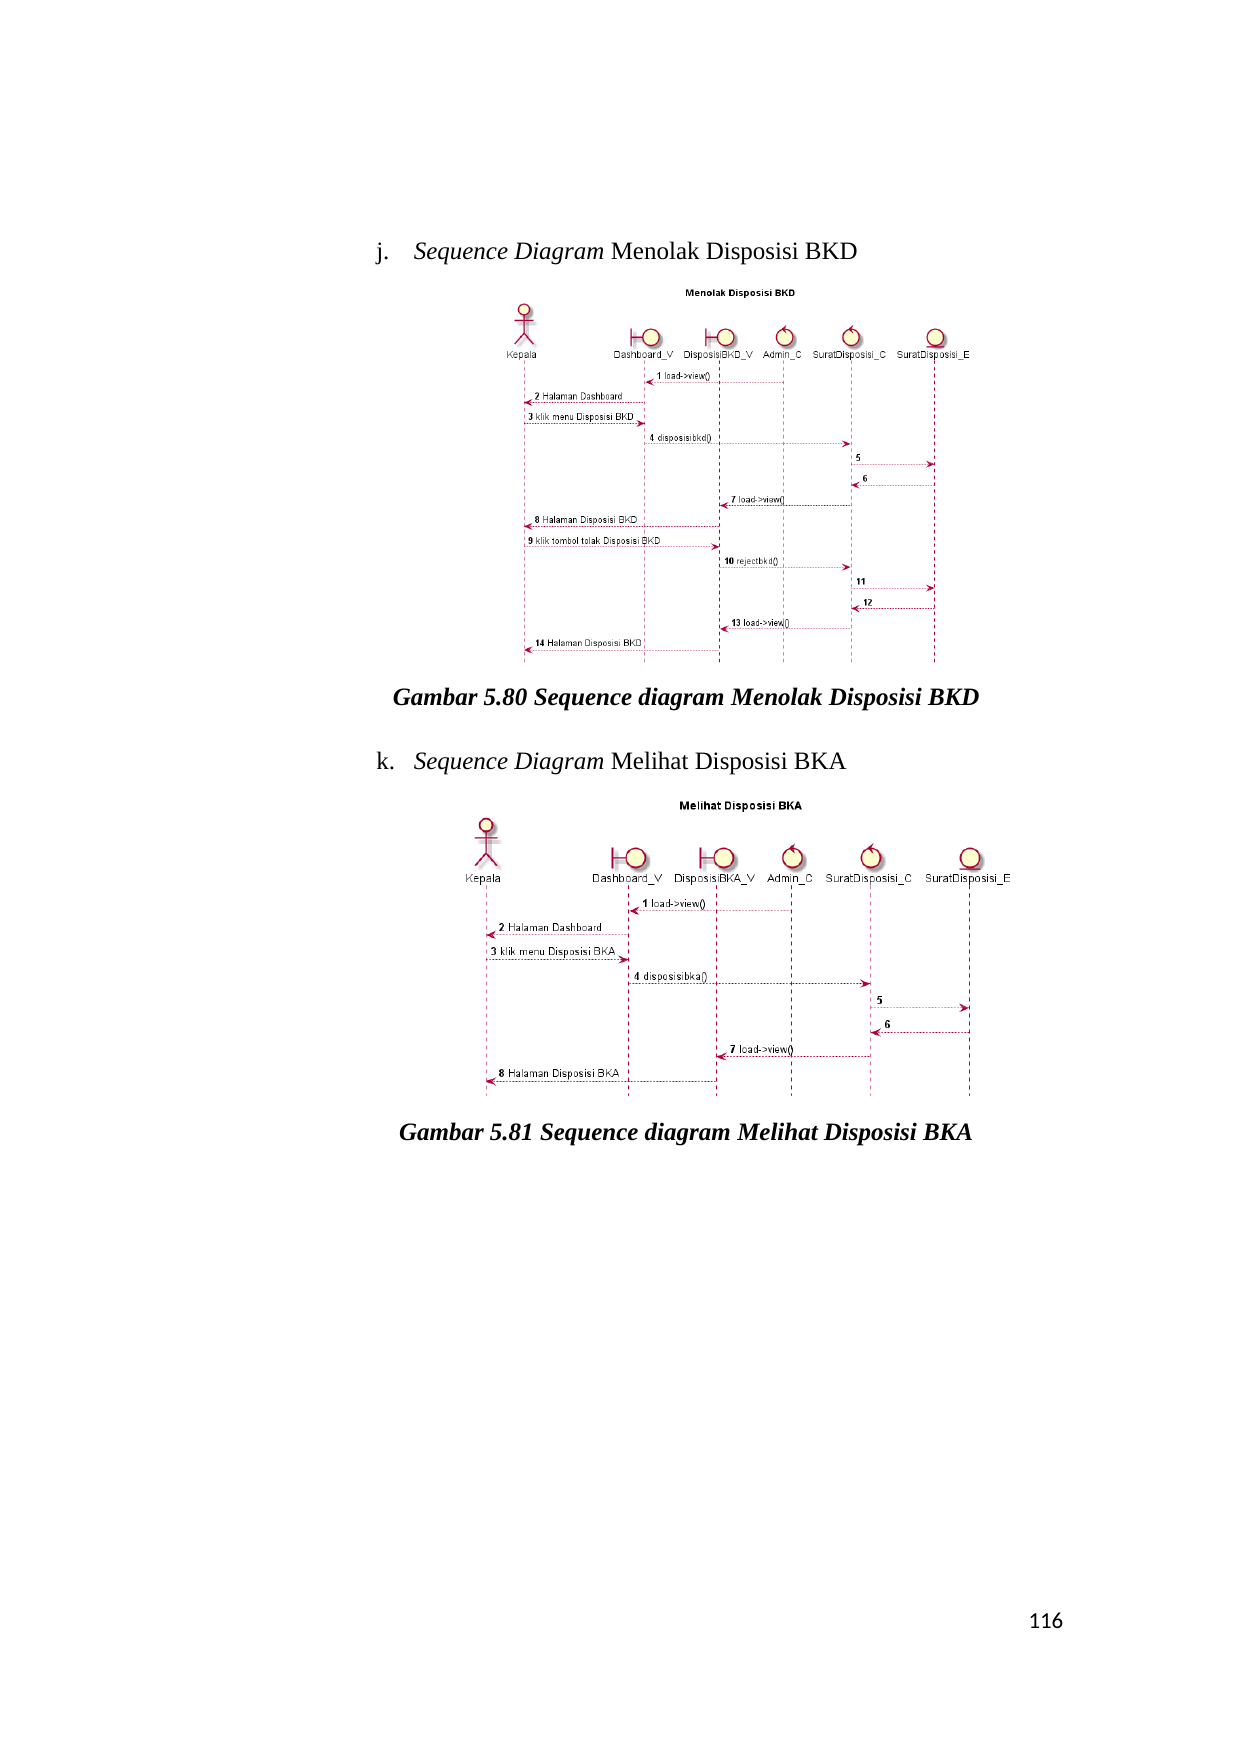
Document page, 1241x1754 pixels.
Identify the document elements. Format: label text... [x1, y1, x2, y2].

picture [459, 789, 1018, 1104]
list Sequence Diagram Melihat Disposisi BKA [376, 746, 1063, 775]
picture [501, 279, 975, 669]
text Gambar 5.81 Sequence diagram Melihat Disposisi BKA [311, 1117, 1063, 1146]
list Sequence Diagram Menolak Disposisi BKD [376, 236, 1063, 265]
text Gambar 5.80 Sequence diagram Menolak Disposisi BKD [311, 682, 1063, 711]
